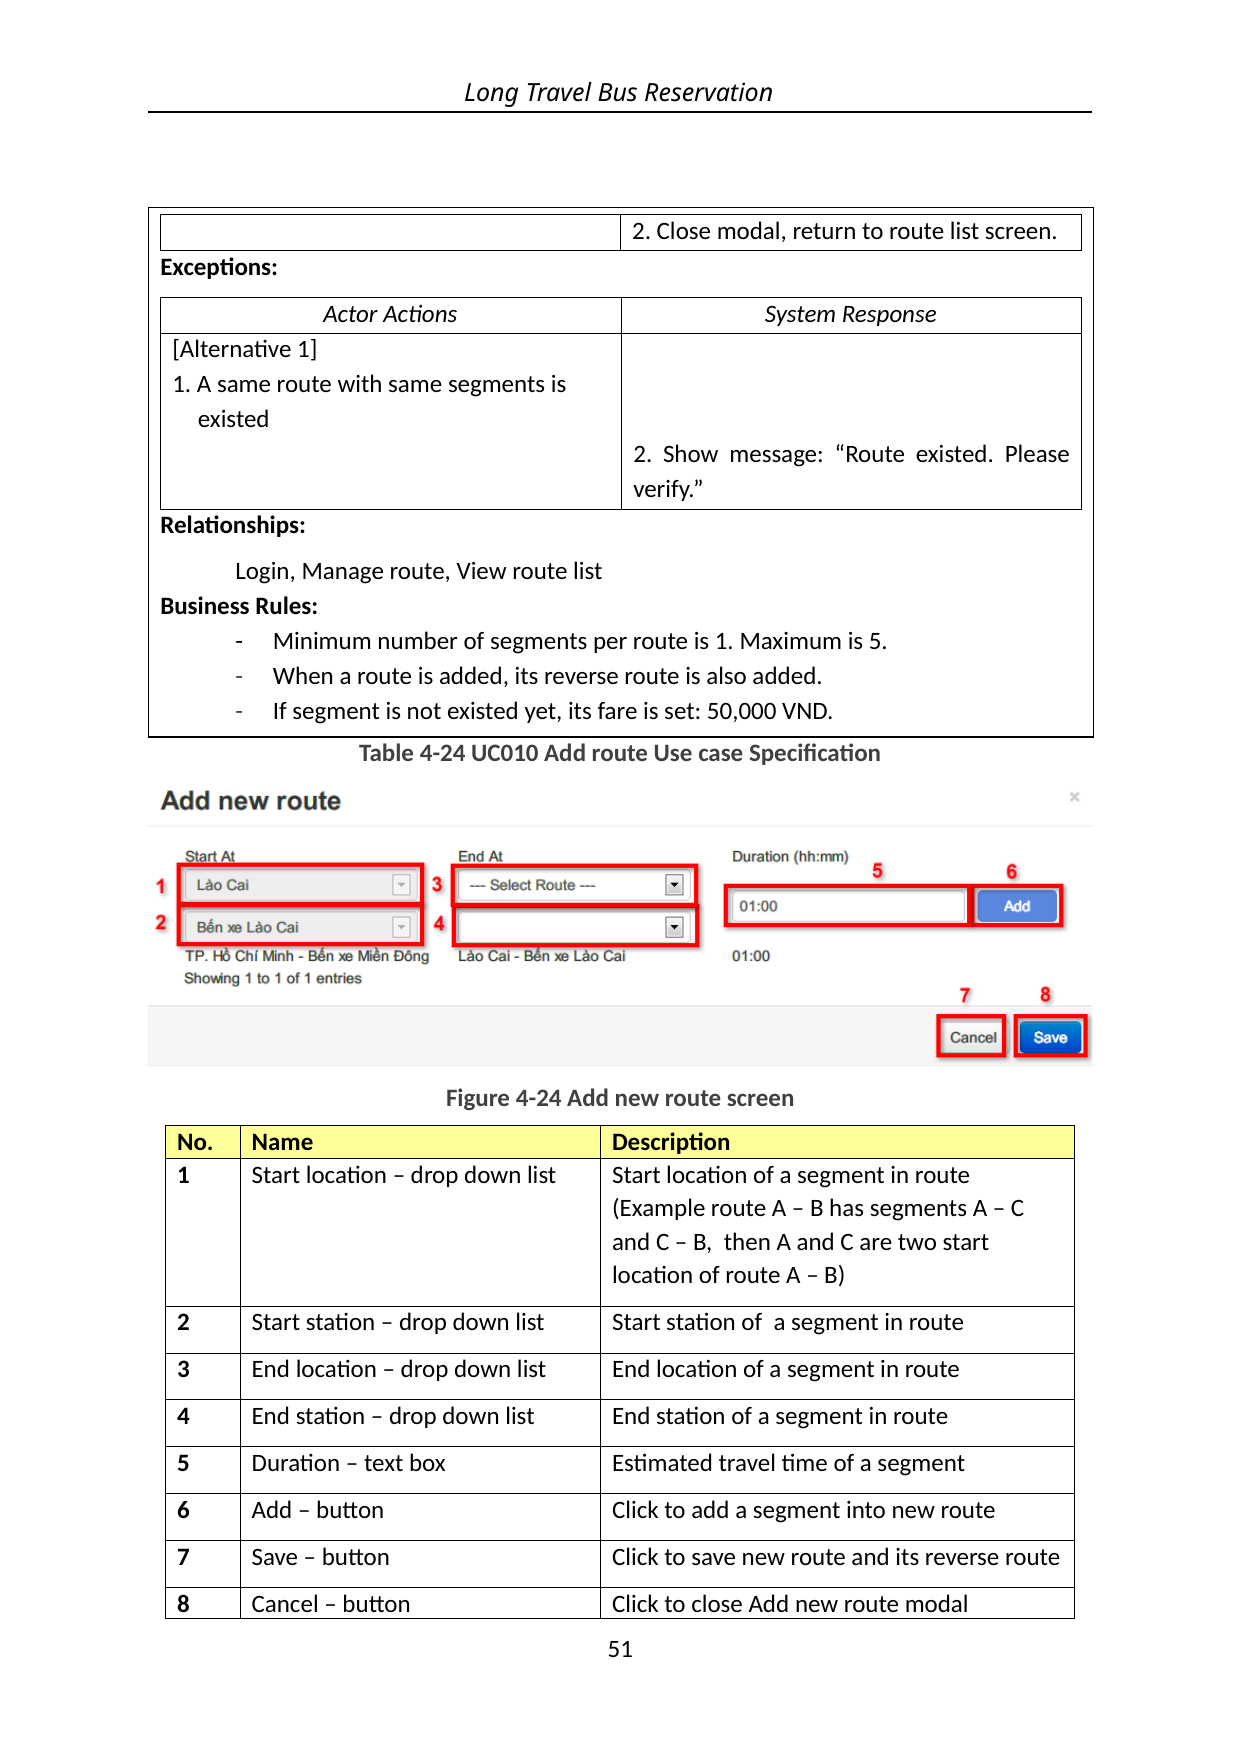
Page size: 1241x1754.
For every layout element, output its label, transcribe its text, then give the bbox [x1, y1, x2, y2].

table_cell 1 [166, 1159, 240, 1306]
table_cell Start station – drop down list [241, 1307, 600, 1352]
text Table 4-24 UC010 Add route Use case Specification [148, 738, 1092, 768]
table_header No. [166, 1126, 240, 1158]
table_cell 2 [166, 1307, 240, 1352]
table_cell End location of a segment in route [601, 1354, 1074, 1399]
table_cell 6 [166, 1494, 240, 1540]
table_cell Cancel – button [241, 1588, 600, 1618]
table_header Name [241, 1126, 600, 1158]
table_cell End station – drop down list [241, 1400, 600, 1446]
table_cell 5 [166, 1447, 240, 1493]
table_cell 8 [166, 1588, 240, 1618]
table_cell Estimated travel time of a segment [601, 1447, 1074, 1493]
table_cell Add – button [241, 1494, 600, 1540]
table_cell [149, 208, 1093, 736]
table_header Description [601, 1126, 1074, 1158]
table_cell 3 [166, 1354, 240, 1399]
table_cell 4 [166, 1400, 240, 1446]
table_cell 7 [166, 1541, 240, 1587]
table_cell Click to save new route and its reverse route [601, 1541, 1074, 1587]
table_cell Start station of a segment in route [601, 1307, 1074, 1352]
table_cell Click to add a segment into new route [601, 1494, 1074, 1540]
table_cell End location – drop down list [241, 1354, 600, 1399]
table_cell Start location – drop down list [241, 1159, 600, 1306]
table_cell Start location of a segment in route (Example route A – B has segments A – C and C – B, then A and C are two start location of route A – B) [601, 1159, 1074, 1306]
picture [147, 780, 1093, 1067]
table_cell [601, 1588, 1074, 1618]
table_cell Save – button [241, 1541, 600, 1587]
table_cell End station of a segment in route [601, 1400, 1074, 1446]
table_cell Duration – text box [241, 1447, 600, 1493]
